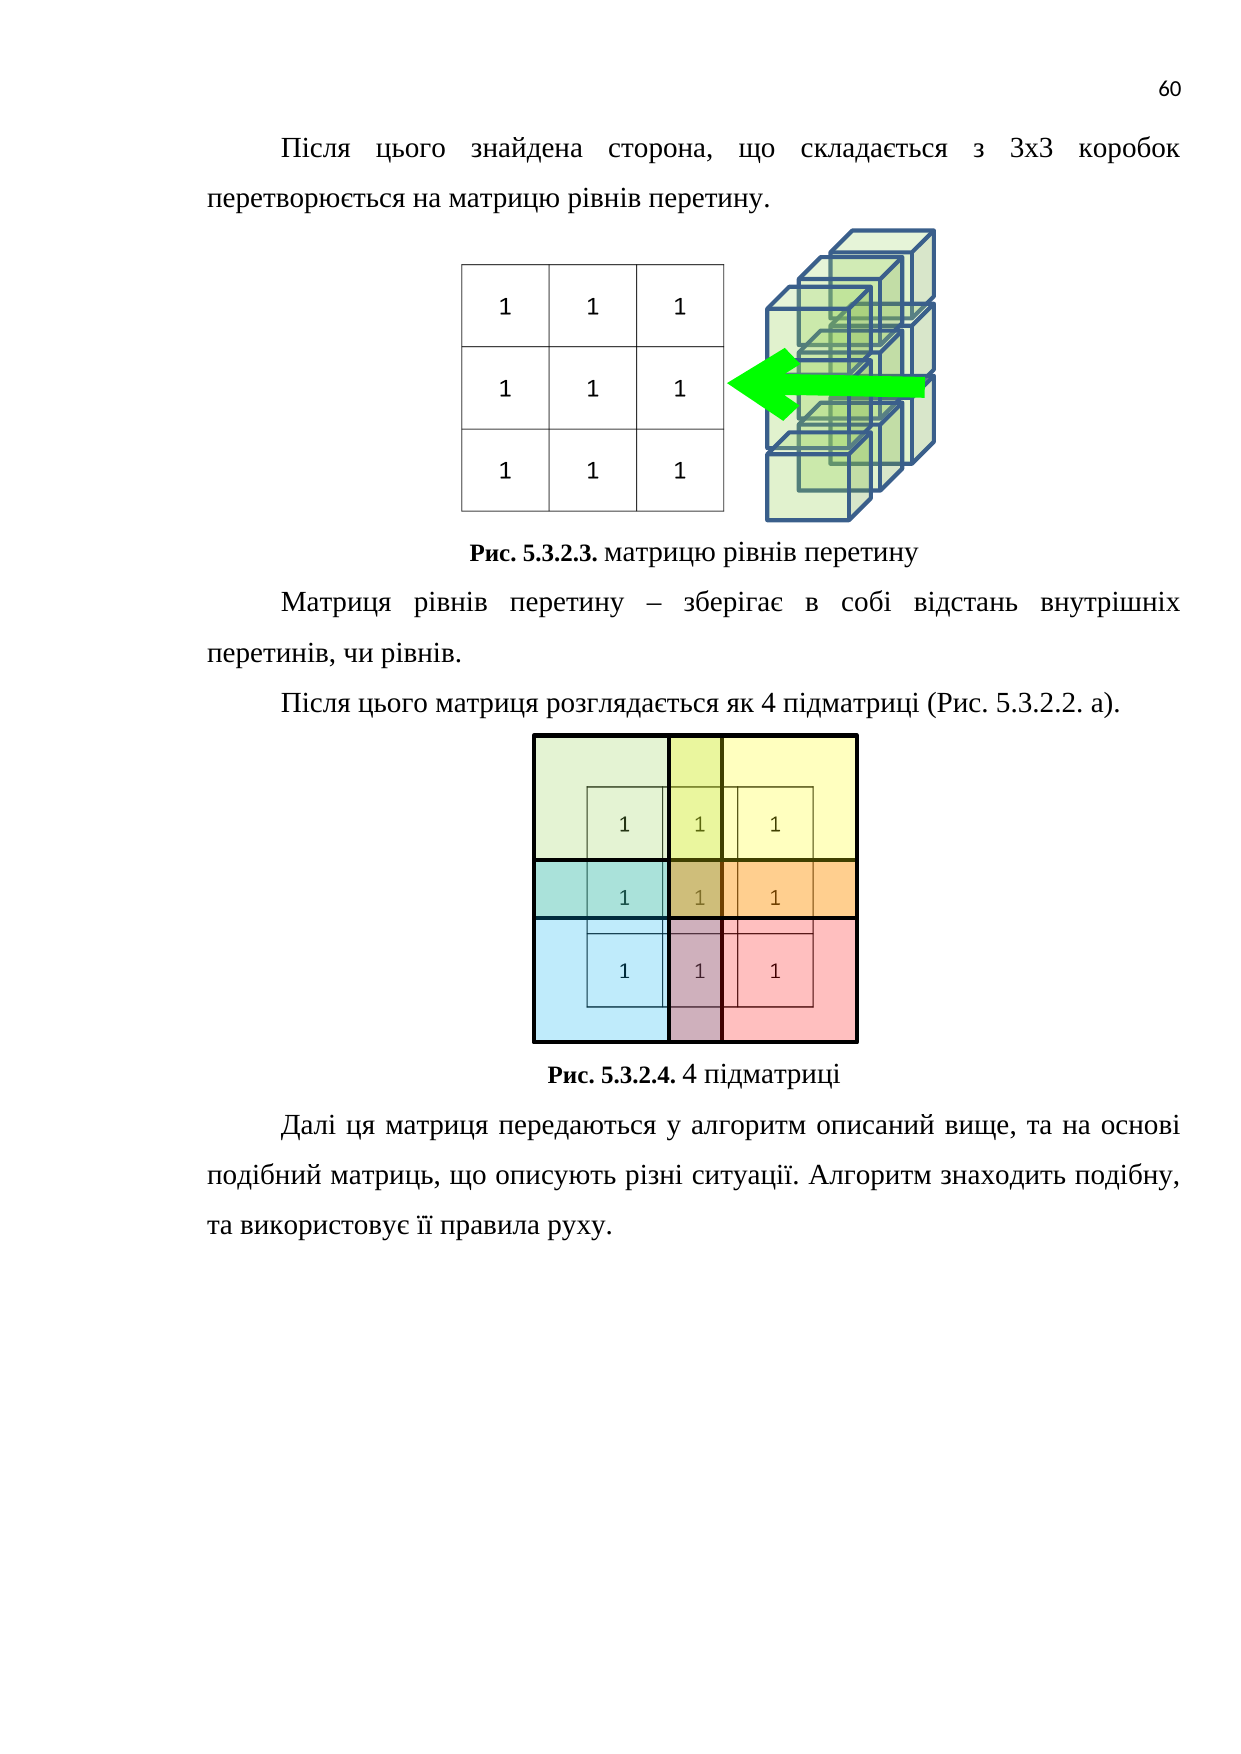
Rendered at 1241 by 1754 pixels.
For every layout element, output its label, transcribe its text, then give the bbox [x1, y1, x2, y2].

text Далі ця матриця передаються у алгоритм описаний вище, та на основі подібний матриць, що описують різні ситуації. Алгоритм знаходить подібну, та використовує її правила руху. [207, 1107, 1181, 1241]
text Рис. 5.3.2.4. 4 підматриці [207, 1056, 1181, 1090]
picture [457, 260, 728, 515]
text Після цього знайдена сторона, що складається з 3х3 коробок перетворюється на матрицю рівнів перетину. [207, 130, 1181, 214]
text Рис. 5.3.2.3. матрицю рівнів перетину [207, 534, 1181, 568]
text Матриця рівнів перетину – зберігає в собі відстань внутрішніх перетинів, чи рівнів. [207, 584, 1181, 668]
picture [579, 921, 667, 1014]
text Після цього матриця розглядається як 4 підматриці (Рис. 5.3.2.2. а). [207, 685, 1181, 719]
